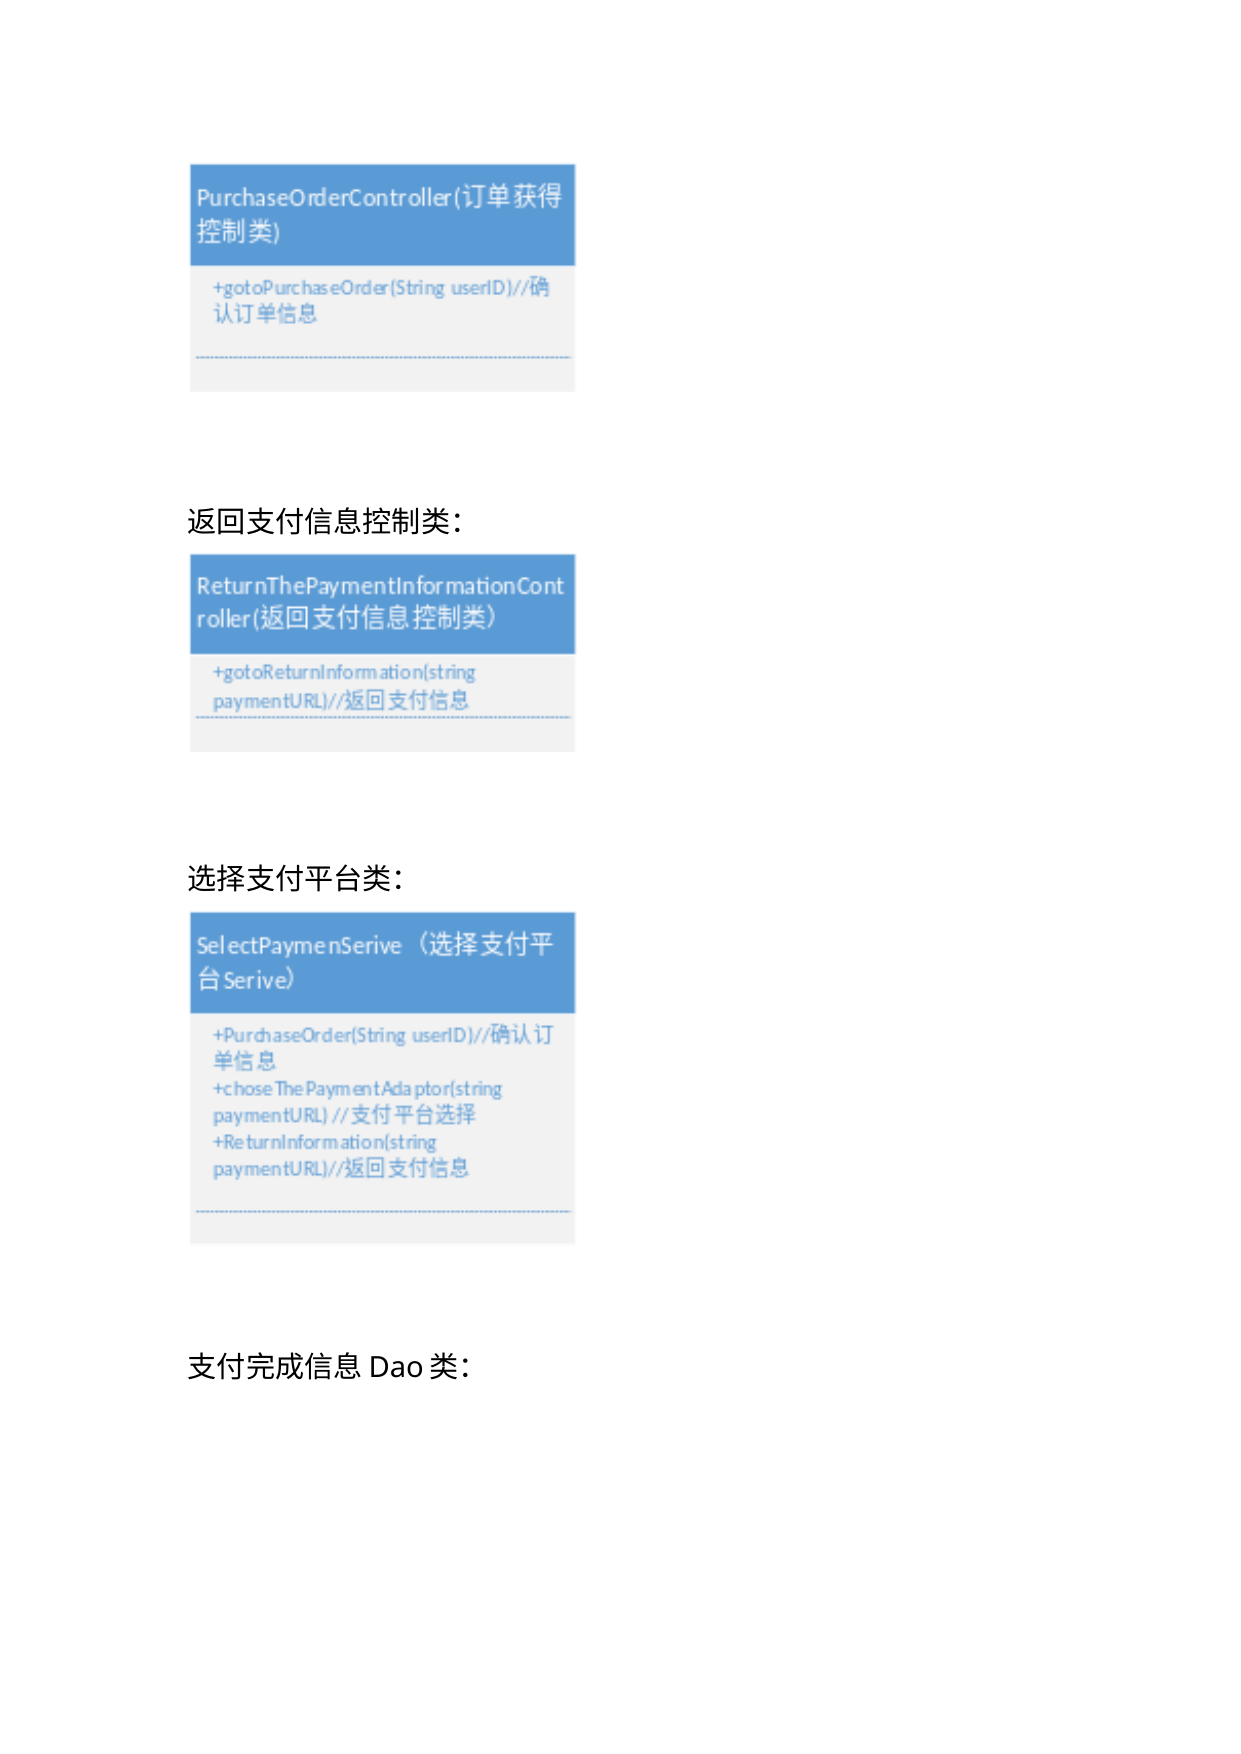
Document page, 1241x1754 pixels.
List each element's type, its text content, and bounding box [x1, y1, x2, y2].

text 返回支付信息控制类： [187, 487, 1053, 552]
text 选择支付平台类： [187, 844, 1053, 909]
text 支付完成信息Dao类： [187, 1332, 1053, 1397]
